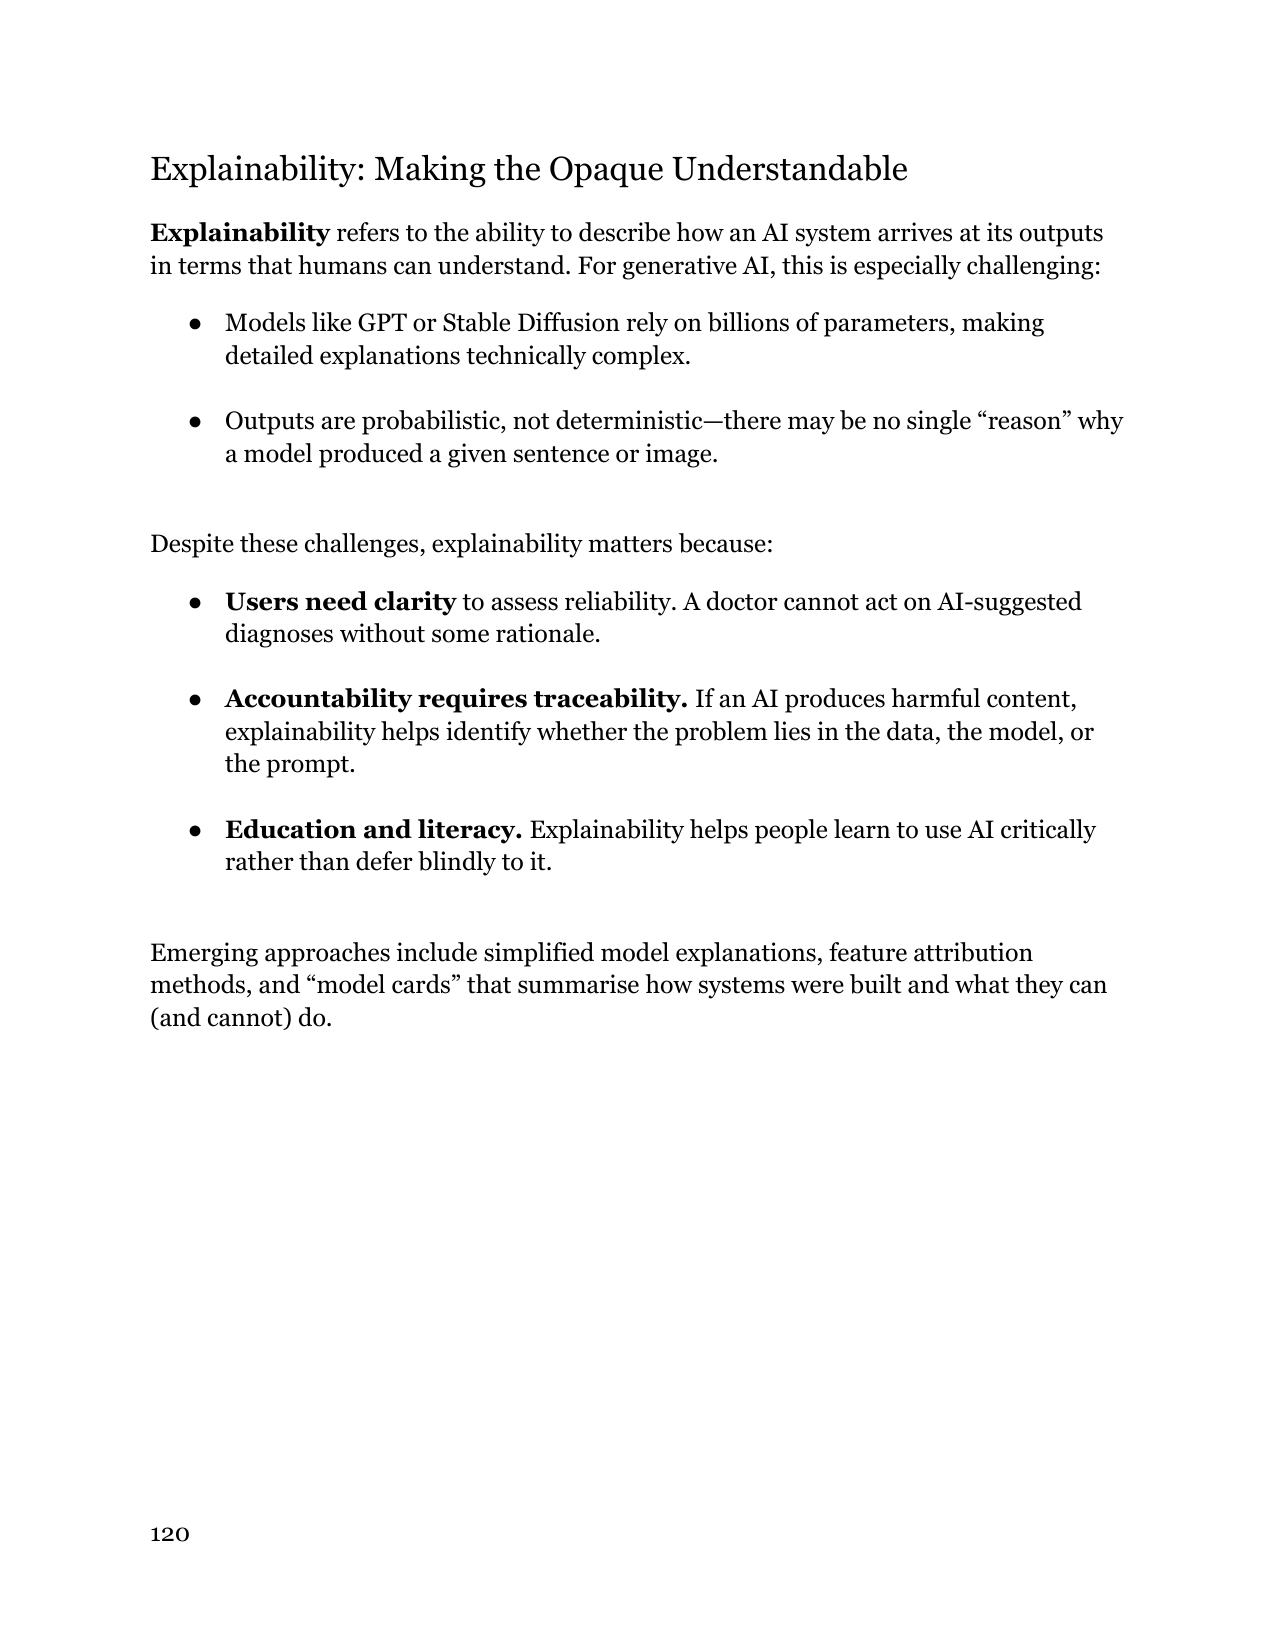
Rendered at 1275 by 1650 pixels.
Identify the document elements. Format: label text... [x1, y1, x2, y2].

subtitle Explainability: Making the Opaque Understandable [150, 150, 1125, 188]
list Education and literacy. Explainability helps people learn to use AI critically rather than defer blindly to it. [187, 815, 1125, 909]
text Emerging approaches include simplified model explanations, feature attribution methods, and “model cards” that summarise how systems were built and what they can (and cannot) do. [150, 938, 1125, 1032]
list Outputs are probabilistic, not deterministic—there may be no single “reason” why a model produced a given sentence or image. [187, 407, 1125, 500]
list Models like GPT or Stable Diffusion rely on billions of parameters, making detailed explanations technically complex. [187, 309, 1125, 402]
list Accountability requires traceability. If an AI produces harmful content, explainability helps identify whether the problem lies in the data, the model, or the prompt. [187, 685, 1125, 811]
text Explainability refers to the ability to describe how an AI system arrives at its outputs in terms that humans can understand. For generative AI, this is especially challenging: [150, 218, 1125, 279]
list Users need clarity to assess reliability. A doctor cannot act on AI-suggested diagnoses without some rationale. [187, 587, 1125, 681]
text Despite these challenges, explainability matters because: [150, 529, 1125, 558]
